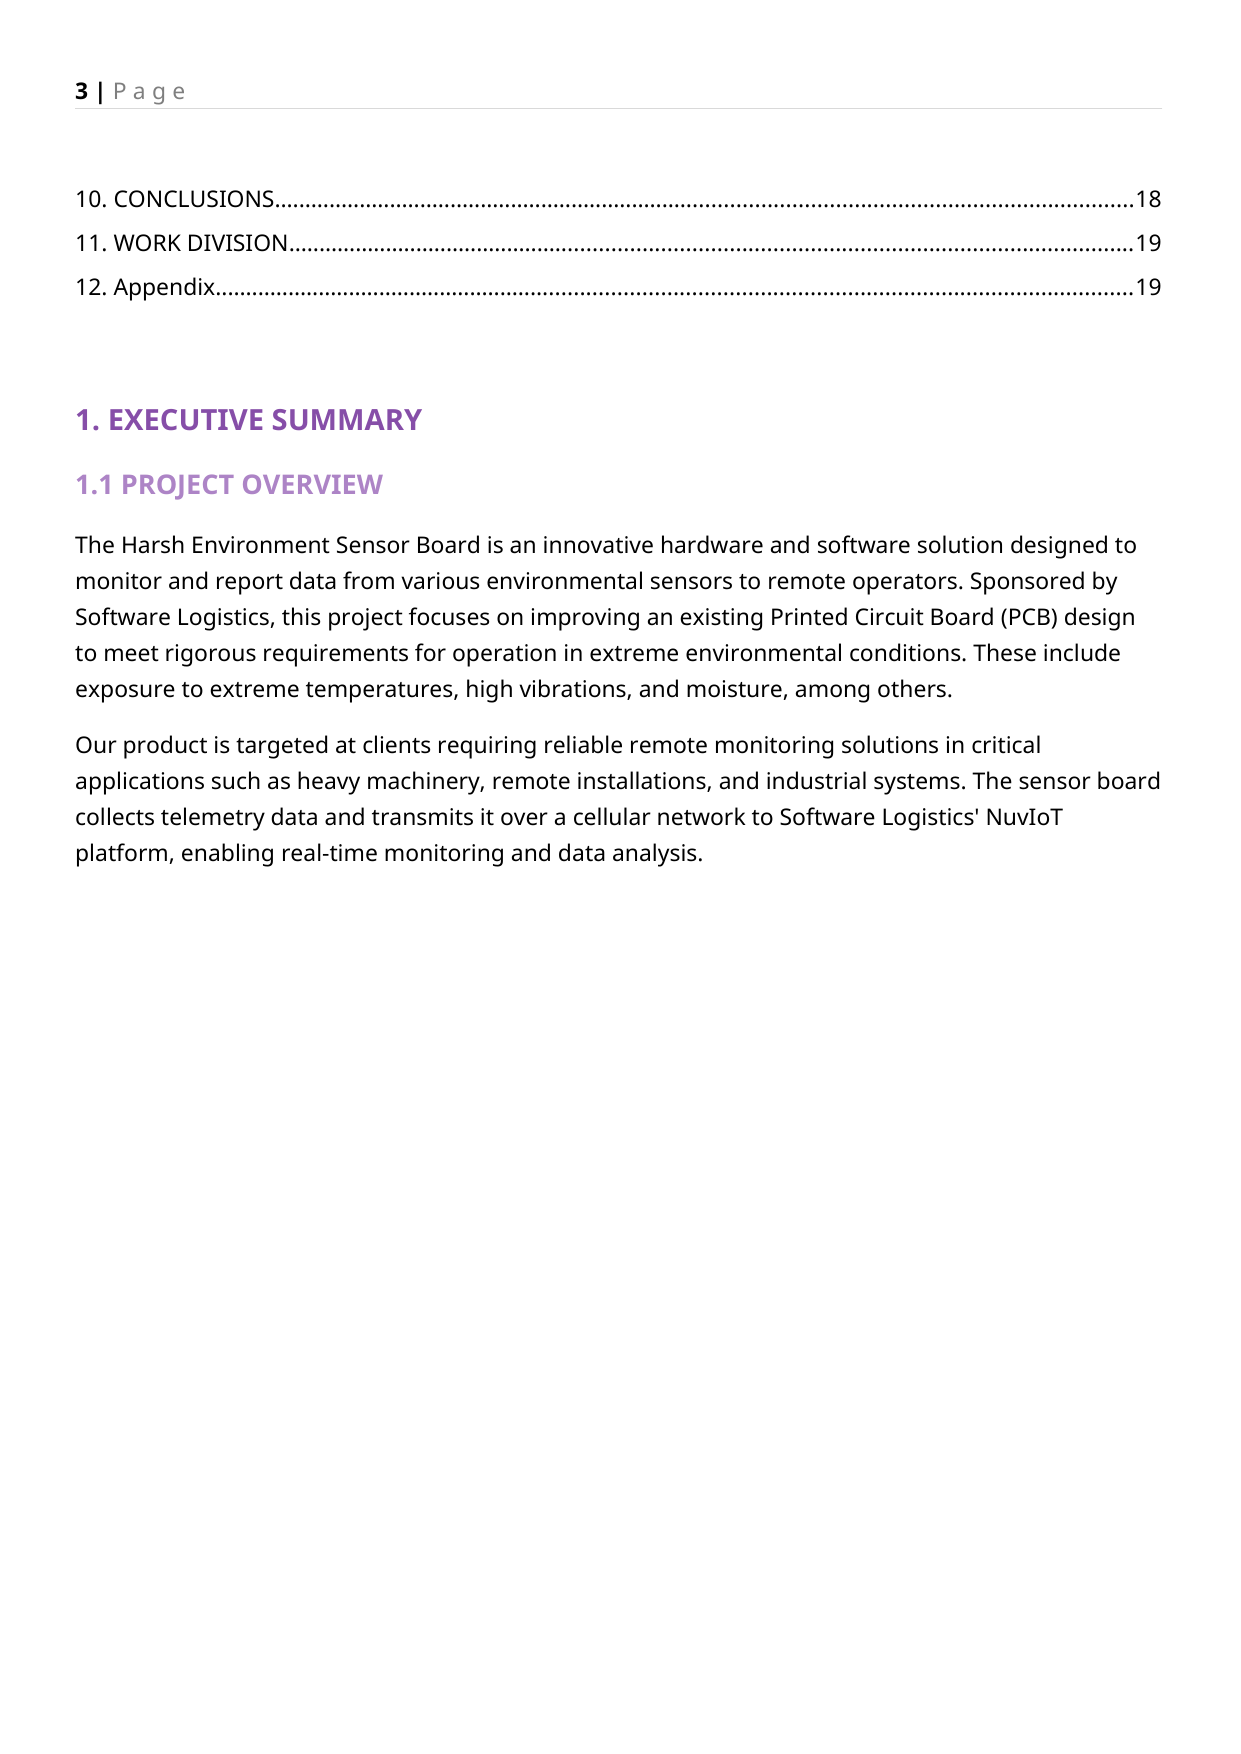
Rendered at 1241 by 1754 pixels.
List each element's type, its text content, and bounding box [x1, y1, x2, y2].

subtitle The Harsh Environment Sensor Board is an innovative hardware and software solution designed to monitor and report data from various environmental sensors to remote operators. Sponsored by Software Logistics, this project focuses on improving an existing Printed Circuit Board (PCB) design to meet rigorous requirements for operation in extreme environmental conditions. These include exposure to extreme temperatures, high vibrations, and moisture, among others. [75, 529, 1162, 704]
subtitle 1.1 PROJECT OVERVIEW [75, 466, 1162, 502]
subtitle 1. EXECUTIVE SUMMARY [75, 399, 1162, 439]
subtitle Our product is targeted at clients requiring reliable remote monitoring solutions in critical applications such as heavy machinery, remote installations, and industrial systems. The sensor board collects telemetry data and transmits it over a cellular network to Software Logistics' NuvIoT platform, enabling real-time monitoring and data analysis. [75, 729, 1162, 868]
